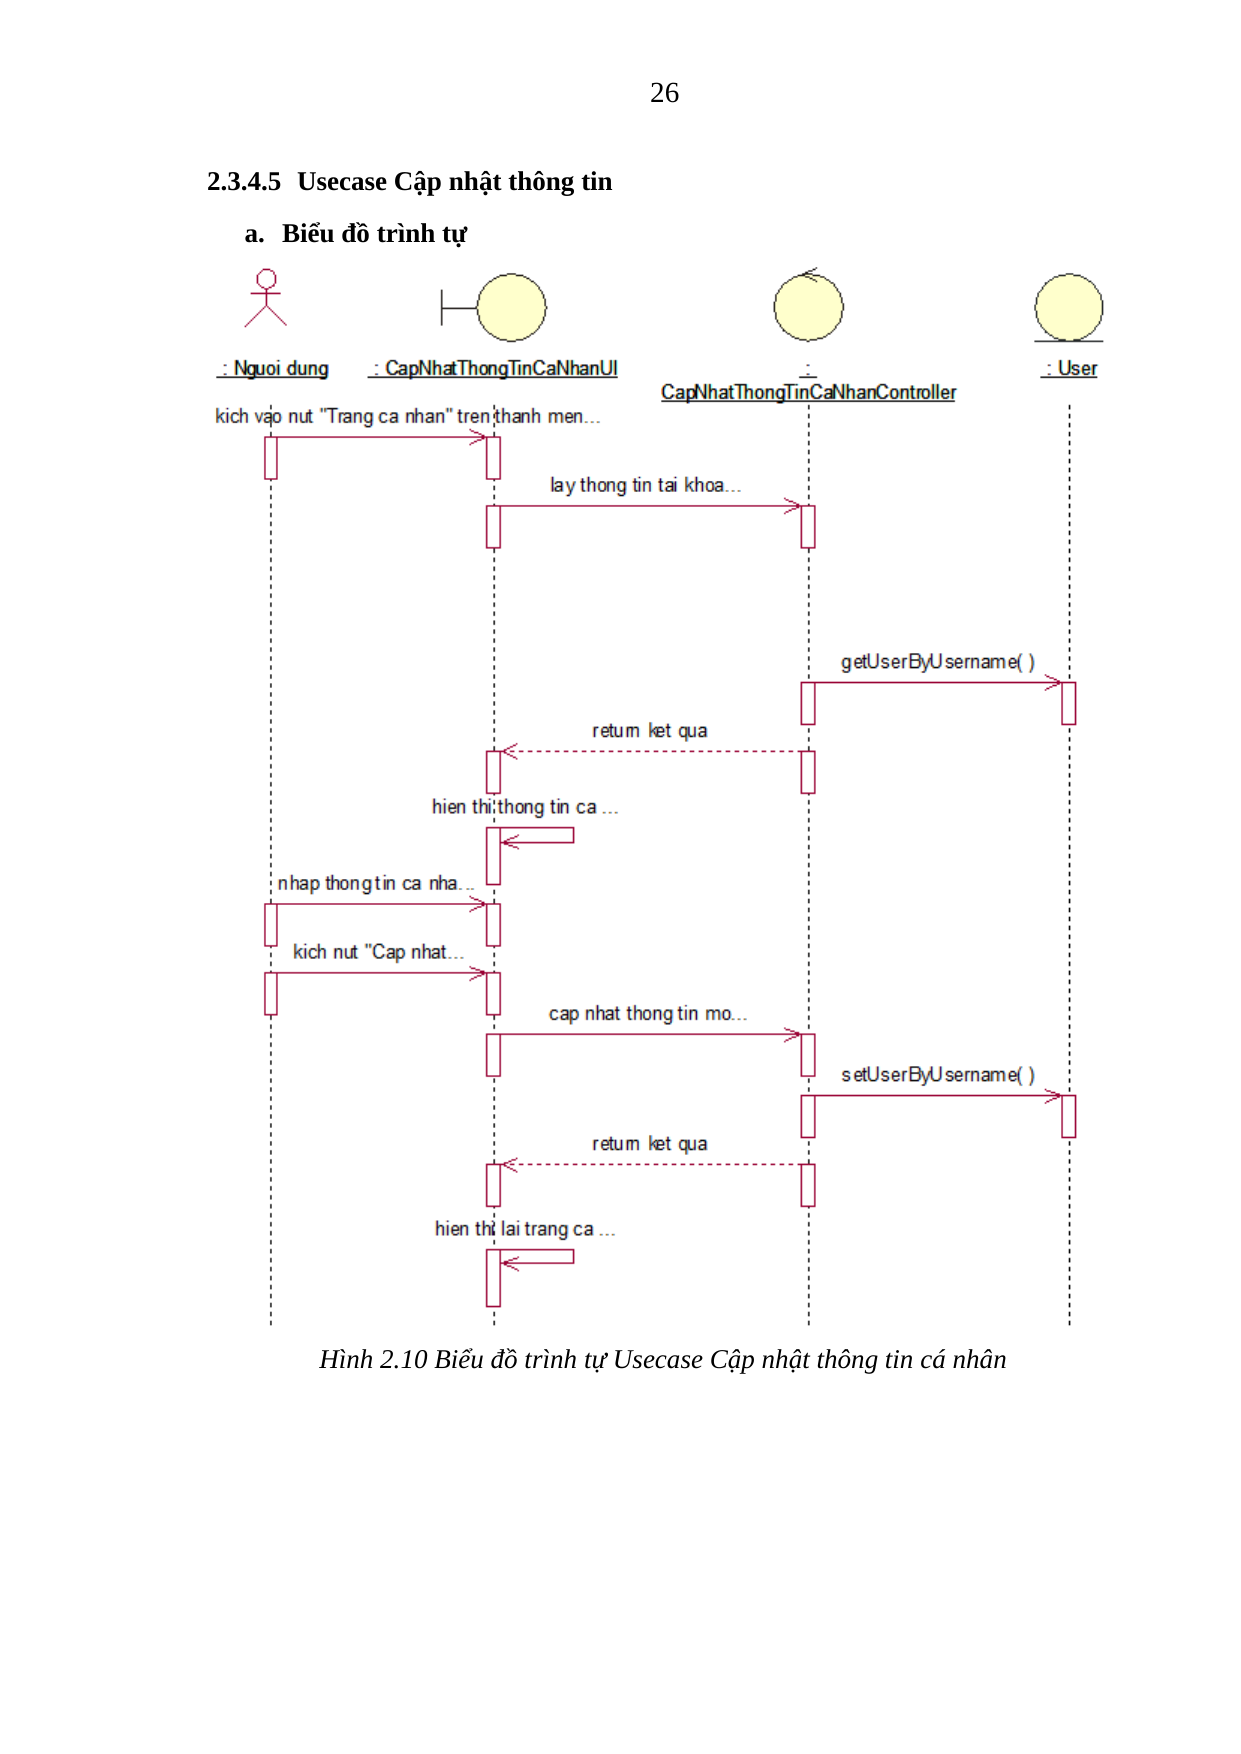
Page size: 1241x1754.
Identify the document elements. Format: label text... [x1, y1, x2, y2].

text Hình 2.10 Biểu đồ trình tự Usecase Cập nhật thông tin cá nhân [207, 1343, 1122, 1374]
subtitle Usecase Cập nhật thông tin [207, 164, 1122, 196]
subtitle Biểu đồ trình tự [244, 217, 1122, 248]
picture [206, 260, 1123, 1330]
